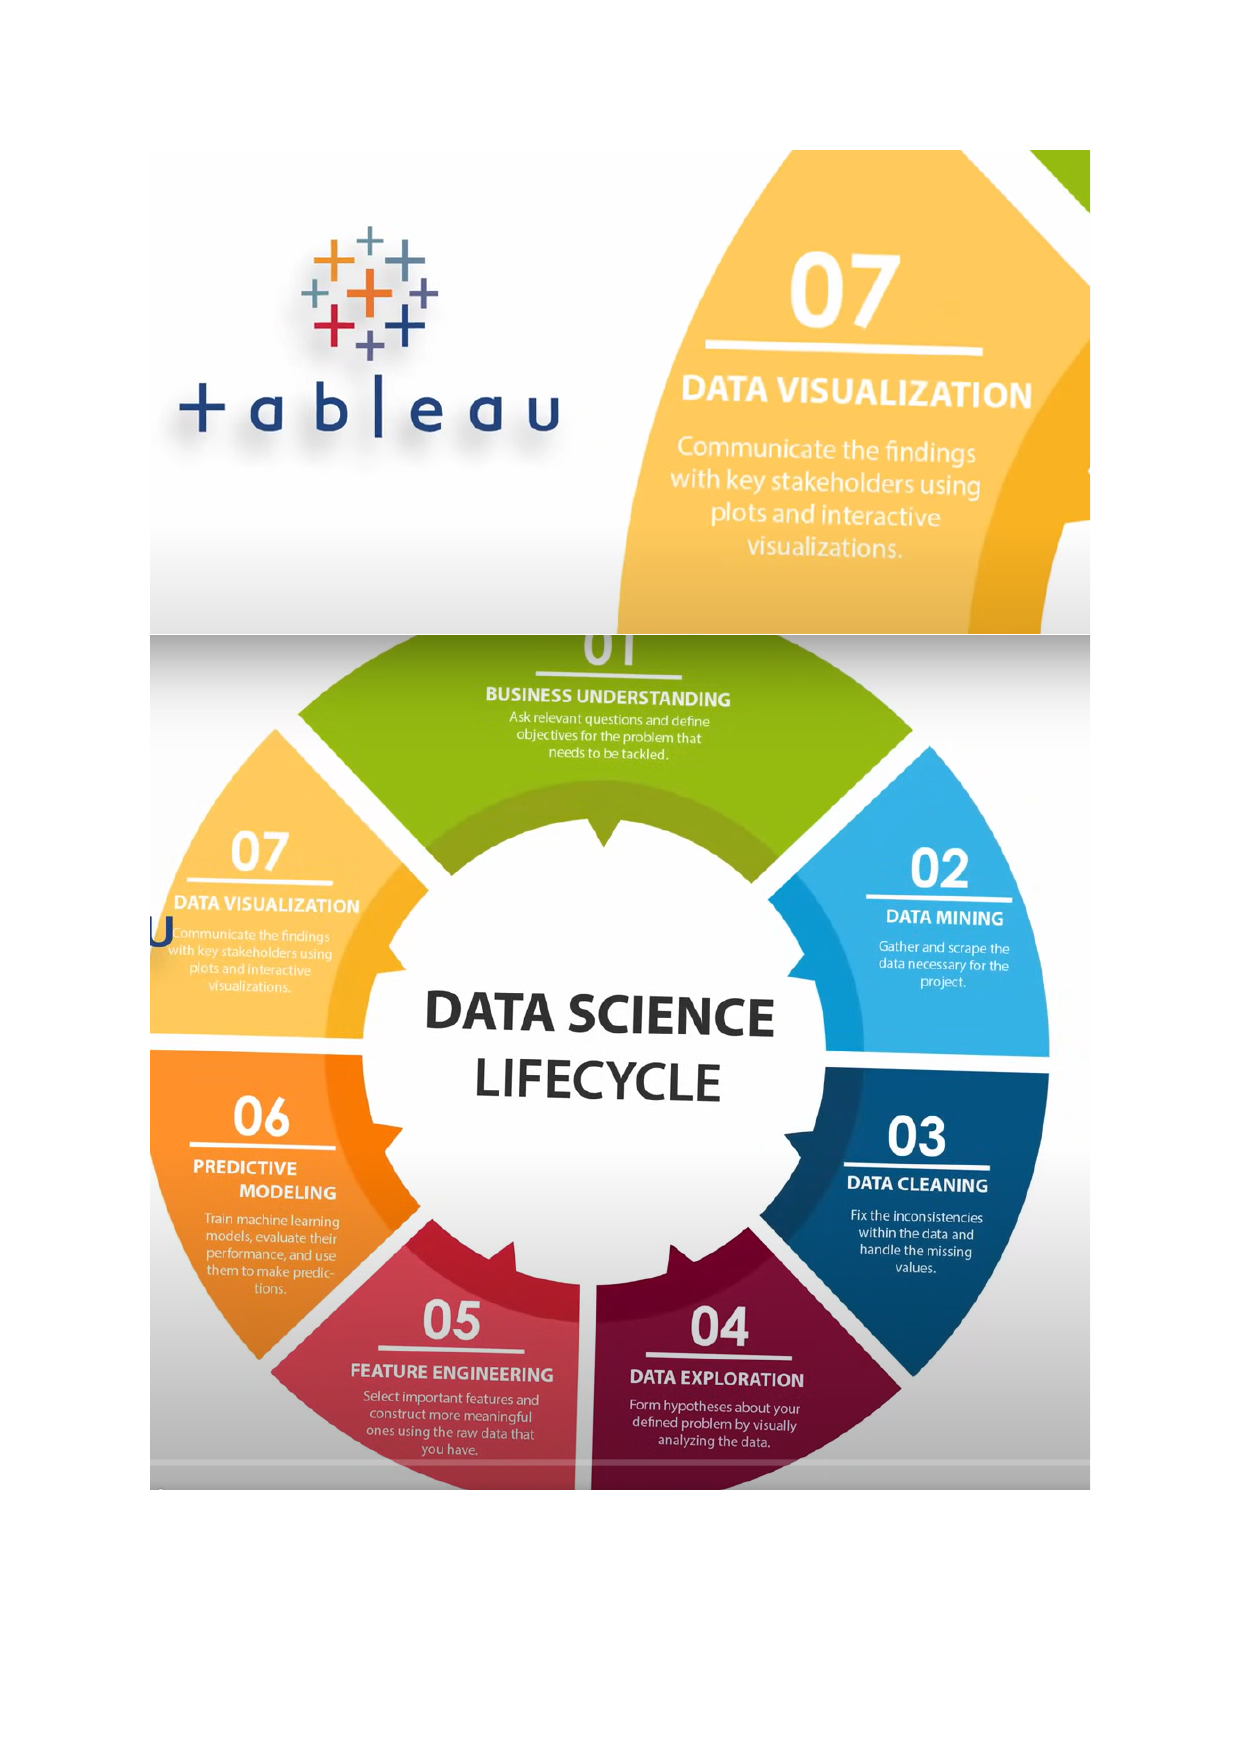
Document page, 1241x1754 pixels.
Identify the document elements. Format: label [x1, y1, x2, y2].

picture [150, 150, 1091, 634]
picture [150, 635, 1091, 1490]
